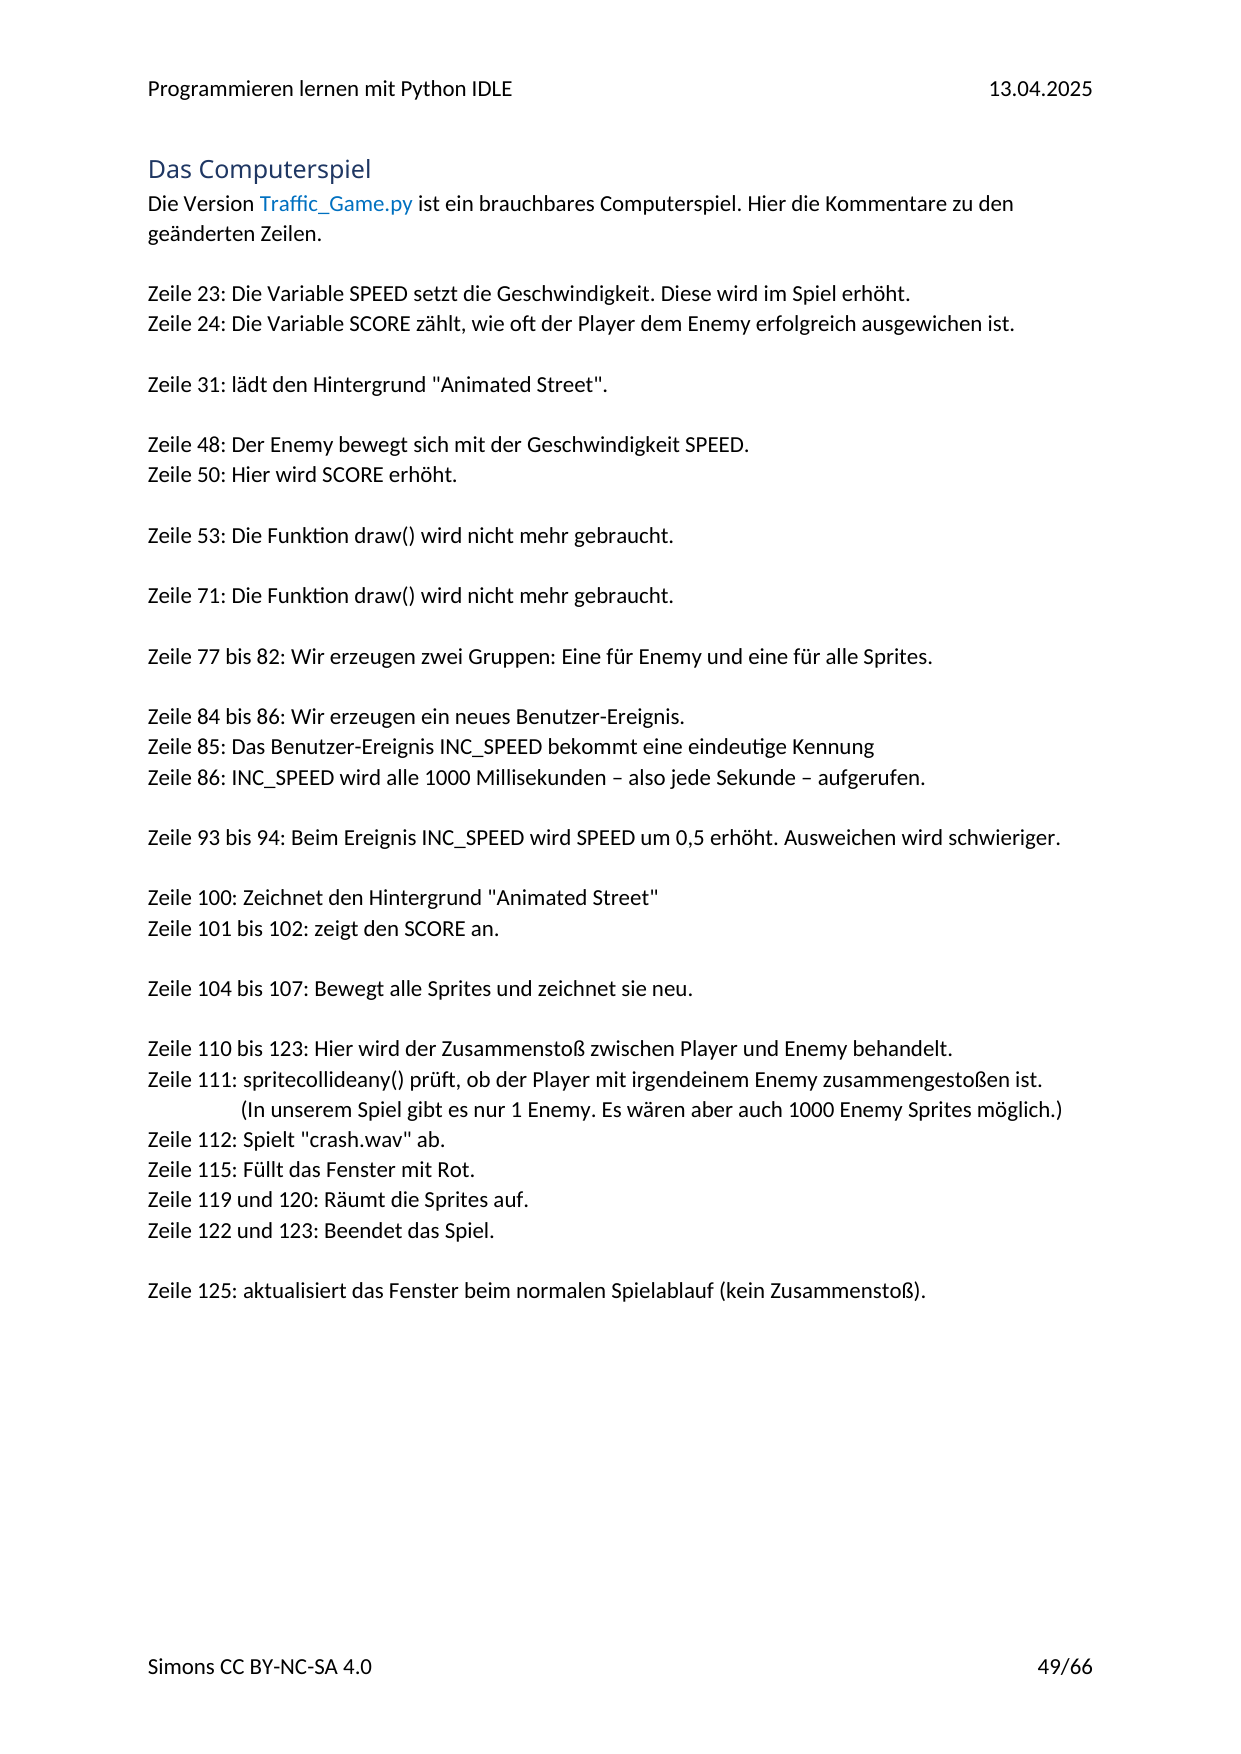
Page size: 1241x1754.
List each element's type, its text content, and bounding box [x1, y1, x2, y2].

text Zeile 100: Zeichnet den Hintergrund "Animated Street" [148, 883, 1092, 911]
text Zeile 110 bis 123: Hier wird der Zusammenstoß zwischen Player und Enemy behandelt. [148, 1034, 1092, 1062]
subtitle Das Computerspiel [148, 152, 1092, 186]
text Zeile 53: Die Funktion draw() wird nicht mehr gebraucht. [148, 521, 1092, 549]
text Die Version Traffic_Game.py ist ein brauchbares Computerspiel. Hier die Kommentare zu den geänderten Zeilen. [148, 189, 1092, 247]
text Zeile 77 bis 82: Wir erzeugen zwei Gruppen: Eine für Enemy und eine für alle Sprites. [148, 642, 1092, 670]
text Zeile 101 bis 102: zeigt den SCORE an. [148, 914, 1092, 942]
text Zeile 111: spritecollideany() prüft, ob der Player mit irgendeinem Enemy zusammengestoßen ist. (In unserem Spiel gibt es nur 1 Enemy. Es wären aber auch 1000 Enemy Sprites möglich.) [148, 1065, 1092, 1123]
text Zeile 71: Die Funktion draw() wird nicht mehr gebraucht. [148, 581, 1092, 609]
text Zeile 104 bis 107: Bewegt alle Sprites und zeichnet sie neu. [148, 974, 1092, 1002]
text Zeile 122 und 123: Beendet das Spiel. [148, 1216, 1092, 1244]
text Zeile 31: lädt den Hintergrund "Animated Street". [148, 370, 1092, 398]
text Zeile 85: Das Benutzer-Ereignis INC_SPEED bekommt eine eindeutige Kennung [148, 732, 1092, 760]
text Zeile 112: Spielt "crash.wav" ab. [148, 1125, 1092, 1153]
text Zeile 24: Die Variable SCORE zählt, wie oft der Player dem Enemy erfolgreich ausgewichen ist. [148, 309, 1092, 337]
text Zeile 84 bis 86: Wir erzeugen ein neues Benutzer-Ereignis. [148, 702, 1092, 730]
text Zeile 119 und 120: Räumt die Sprites auf. [148, 1186, 1092, 1213]
text Zeile 86: INC_SPEED wird alle 1000 Millisekunden – also jede Sekunde – aufgerufen. [148, 763, 1092, 791]
text Zeile 115: Füllt das Fenster mit Rot. [148, 1155, 1092, 1183]
text Zeile 50: Hier wird SCORE erhöht. [148, 461, 1092, 488]
text Zeile 125: aktualisiert das Fenster beim normalen Spielablauf (kein Zusammenstoß). [148, 1276, 1092, 1304]
text Zeile 48: Der Enemy bewegt sich mit der Geschwindigkeit SPEED. [148, 430, 1092, 458]
text Zeile 23: Die Variable SPEED setzt die Geschwindigkeit. Diese wird im Spiel erhöht. [148, 279, 1092, 307]
text Zeile 93 bis 94: Beim Ereignis INC_SPEED wird SPEED um 0,5 erhöht. Ausweichen wird schwieriger. [148, 823, 1092, 851]
